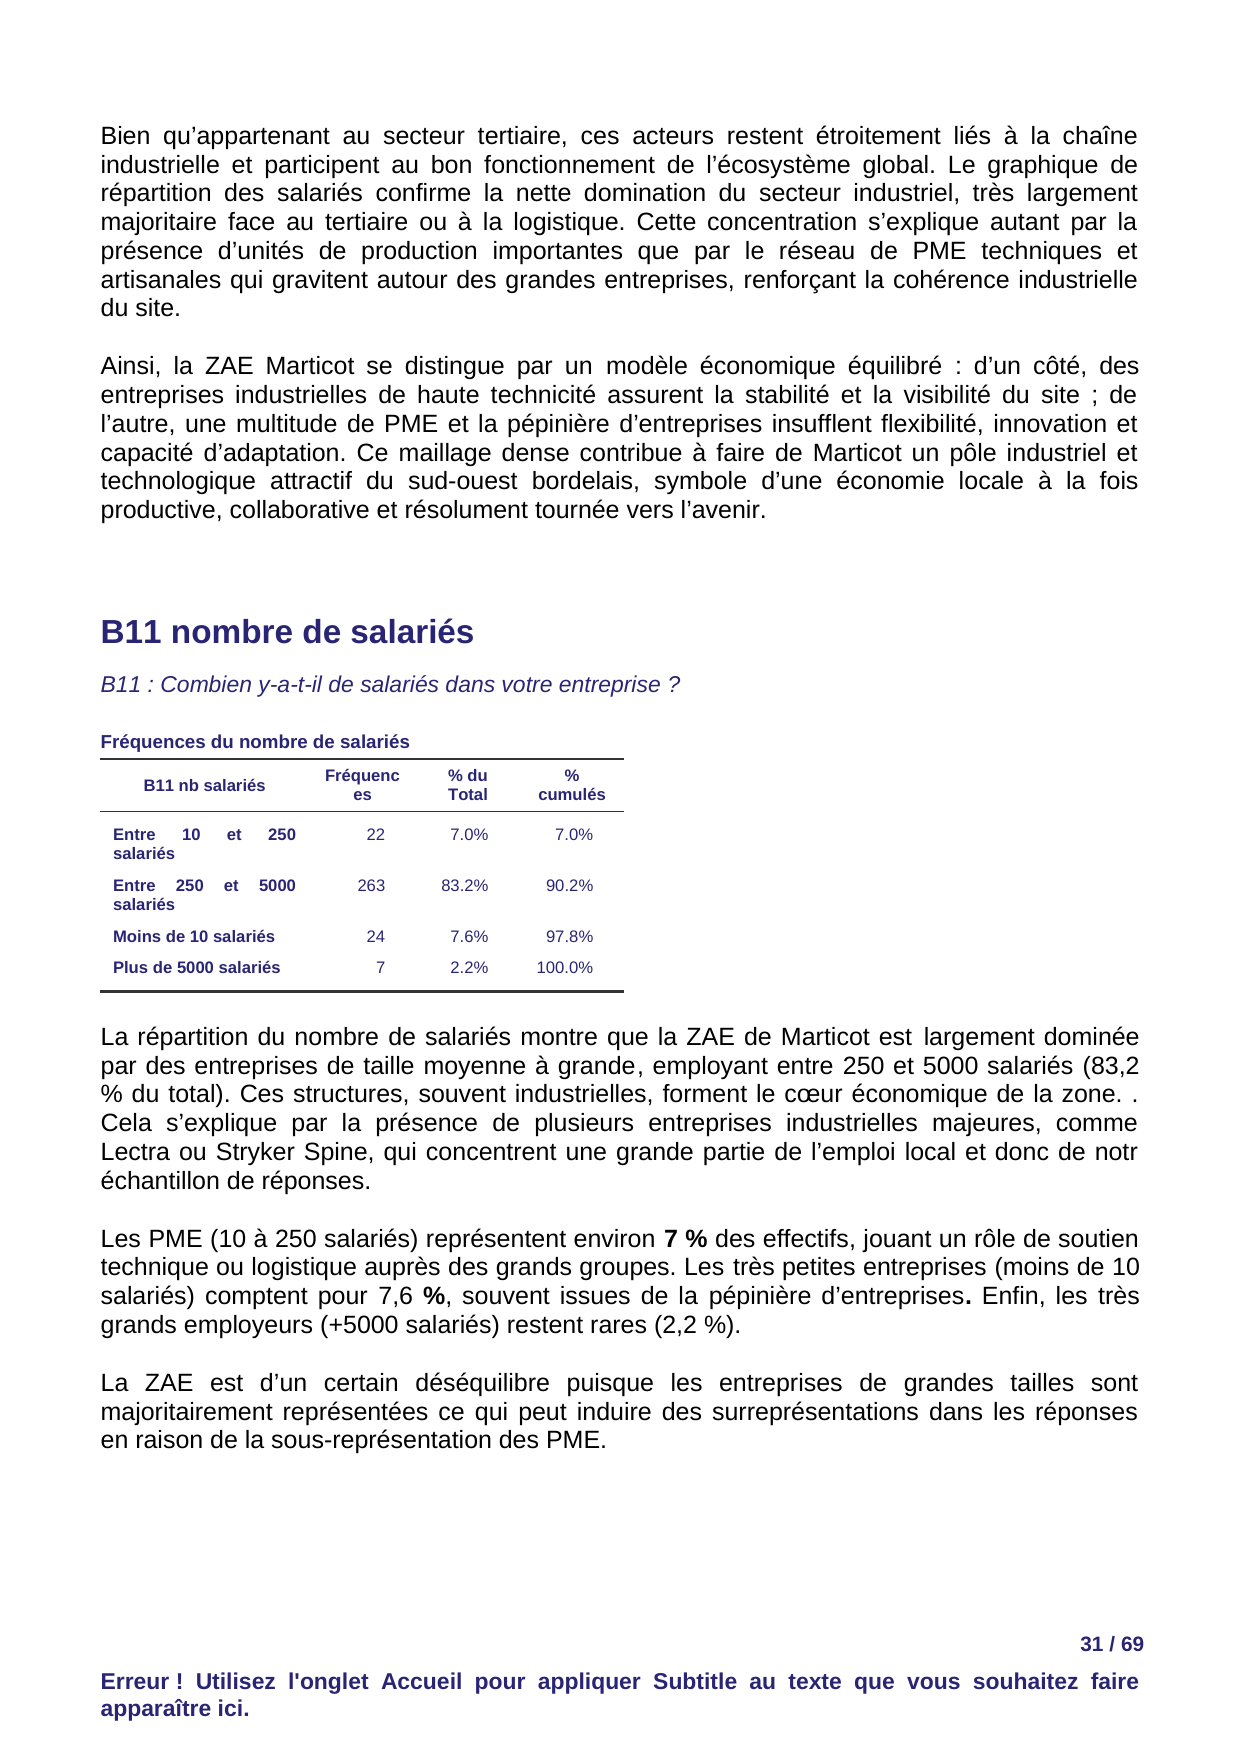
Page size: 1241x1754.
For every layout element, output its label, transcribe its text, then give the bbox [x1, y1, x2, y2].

table_cell 7 [309, 952, 416, 990]
table_cell 2.2% [416, 952, 519, 990]
table_cell % cumulés [519, 760, 624, 811]
table_cell 97.8% [519, 920, 624, 952]
table_cell B11 nb salariés [100, 760, 308, 811]
table_cell Entre 10 et 250 salariés [100, 812, 308, 869]
table_cell 90.2% [519, 869, 624, 920]
text B11 : Combien y-a-t-il de salariés dans votre entreprise ? [100, 671, 1140, 698]
text La répartition du nombre de salariés montre que la ZAE de Marticot est largement dominée par des entreprises de taille moyenne à grande, employant entre 250 et 5000 salariés (83,2 % du total). Ces structures, souvent industrielles, forment le cœur économique de la zone. . Cela s’explique par la présence de plusieurs entreprises industrielles majeures, comme Lectra ou Stryker Spine, qui concentrent une grande partie de l’emploi local et donc de notr échantillon de réponses. [100, 1022, 1140, 1194]
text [100, 121, 1140, 322]
table_cell 83.2% [416, 869, 519, 920]
table_cell Fréquences [309, 760, 416, 811]
table_cell % du Total [416, 760, 519, 811]
text Ainsi, la ZAE Marticot se distingue par un modèle économique équilibré : d’un côté, des entreprises industrielles de haute technicité assurent la stabilité et la visibilité du site ; de l’autre, une multitude de PME et la pépinière d’entreprises insufflent flexibilité, innovation et capacité d’adaptation. Ce maillage dense contribue à faire de Marticot un pôle industriel et technologique attractif du sud-ouest bordelais, symbole d’une économie locale à la fois productive, collaborative et résolument tournée vers l’avenir. [100, 351, 1140, 524]
subtitle B11 nombre de salariés [100, 612, 1140, 651]
text La ZAE est d’un certain déséquilibre puisque les entreprises de grandes tailles sont majoritairement représentées ce qui peut induire des surreprésentations dans les réponses en raison de la sous-représentation des PME. [100, 1368, 1140, 1454]
table_cell 263 [309, 869, 416, 920]
table_cell 7.0% [519, 812, 624, 869]
table_cell Plus de 5000 salariés [100, 952, 308, 990]
table_cell Entre 250 et 5000 salariés [100, 869, 308, 920]
table_header Fréquences du nombre de salariés [100, 724, 624, 758]
table_cell Moins de 10 salariés [100, 920, 308, 952]
table_cell 100.0% [519, 952, 624, 990]
table_cell 7.0% [416, 812, 519, 869]
table_cell 22 [309, 812, 416, 869]
table_cell 7.6% [416, 920, 519, 952]
text Les PME (10 à 250 salariés) représentent environ 7 % des effectifs, jouant un rôle de soutien technique ou logistique auprès des grands groupes. Les très petites entreprises (moins de 10 salariés) comptent pour 7,6 %, souvent issues de la pépinière d’entreprises. Enfin, les très grands employeurs (+5000 salariés) restent rares (2,2 %). [100, 1224, 1140, 1339]
table_cell 24 [309, 920, 416, 952]
